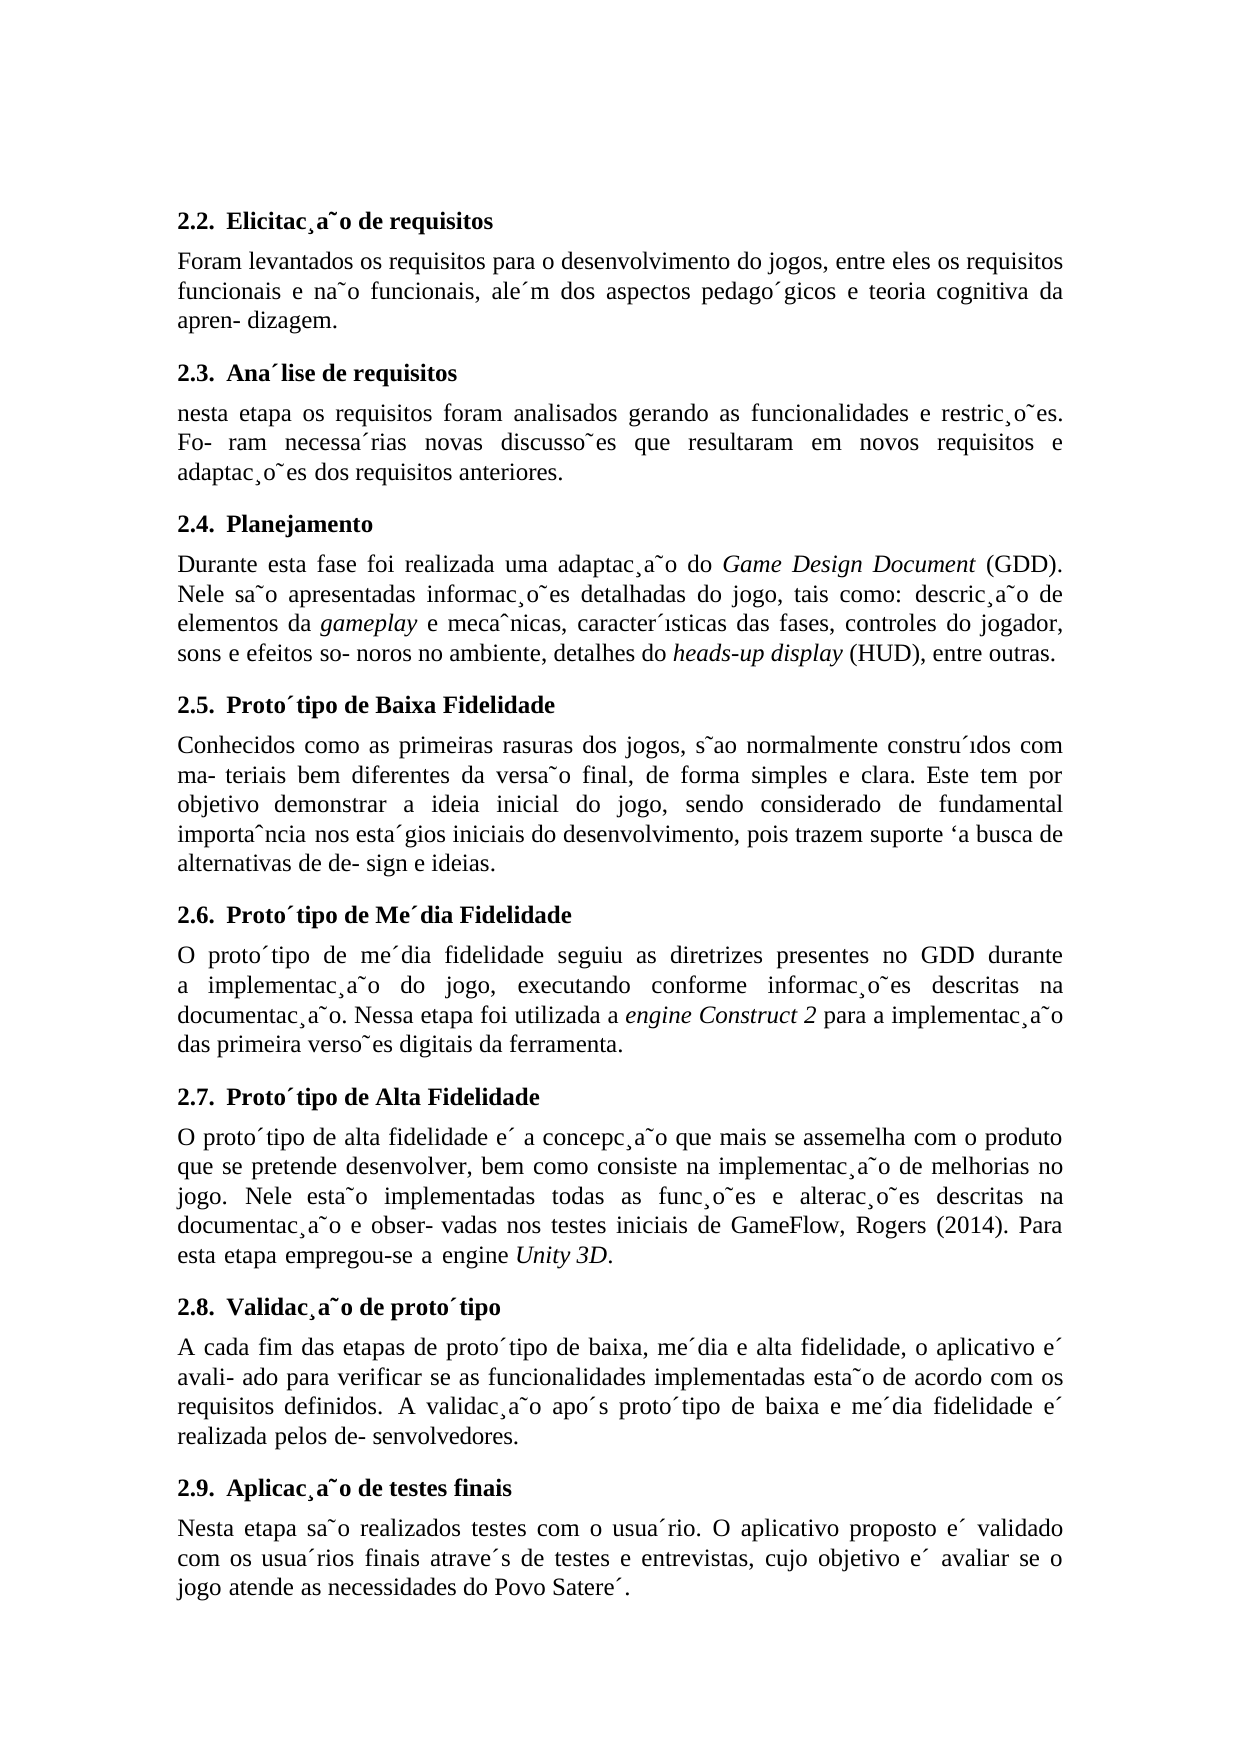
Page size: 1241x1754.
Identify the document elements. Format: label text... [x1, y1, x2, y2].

subtitle Proto´tipo de Alta Fidelidade [177, 1082, 1073, 1110]
text Foram levantados os requisitos para o desenvolvimento do jogos, entre eles os requisitos funcionais e na˜o funcionais, ale´m dos aspectos pedago´gicos e teoria cognitiva da apren- dizagem. [177, 246, 1063, 334]
subtitle Planejamento [177, 509, 1073, 538]
subtitle Ana´lise de requisitos [177, 358, 1073, 387]
text Conhecidos como as primeiras rasuras dos jogos, s˜ao normalmente constru´ıdos com ma- teriais bem diferentes da versa˜o final, de forma simples e clara. Este tem por objetivo demonstrar a ideia inicial do jogo, sendo considerado de fundamental importaˆncia nos esta´gios iniciais do desenvolvimento, pois trazem suporte ‘a busca de alternativas de de- sign e ideias. [177, 730, 1063, 877]
subtitle Elicitac¸a˜o de requisitos [177, 206, 1073, 235]
subtitle Aplicac¸a˜o de testes finais [177, 1473, 1073, 1502]
text O proto´tipo de me´dia fidelidade seguiu as diretrizes presentes no GDD durante a implementac¸a˜o do jogo, executando conforme informac¸o˜es descritas na documentac¸a˜o. Nessa etapa foi utilizada a engine Construct 2 para a implementac¸a˜o das primeira verso˜es digitais da ferramenta. [177, 941, 1063, 1058]
subtitle Proto´tipo de Baixa Fidelidade [177, 690, 1073, 719]
text nesta etapa os requisitos foram analisados gerando as funcionalidades e restric¸o˜es. Fo- ram necessa´rias novas discusso˜es que resultaram em novos requisitos e adaptac¸o˜es dos requisitos anteriores. [177, 398, 1063, 486]
subtitle Proto´tipo de Me´dia Fidelidade [177, 901, 1073, 929]
text O proto´tipo de alta fidelidade e´ a concepc¸a˜o que mais se assemelha com o produto que se pretende desenvolver, bem como consiste na implementac¸a˜o de melhorias no jogo. Nele esta˜o implementadas todas as func¸o˜es e alterac¸o˜es descritas na documentac¸a˜o e obser- vadas nos testes iniciais de GameFlow, Rogers (2014). Para esta etapa empregou-se a engine Unity 3D. [177, 1122, 1063, 1269]
text Durante esta fase foi realizada uma adaptac¸a˜o do Game Design Document (GDD). Nele sa˜o apresentadas informac¸o˜es detalhadas do jogo, tais como: descric¸a˜o de elementos da gameplay e mecaˆnicas, caracter´ısticas das fases, controles do jogador, sons e efeitos so- noros no ambiente, detalhes do heads-up display (HUD), entre outras. [177, 549, 1063, 667]
text A cada fim das etapas de proto´tipo de baixa, me´dia e alta fidelidade, o aplicativo e´ avali- ado para verificar se as funcionalidades implementadas esta˜o de acordo com os requisitos definidos. A validac¸a˜o apo´s proto´tipo de baixa e me´dia fidelidade e´ realizada pelos de- senvolvedores. [177, 1332, 1063, 1449]
subtitle Validac¸a˜o de proto´tipo [177, 1292, 1073, 1321]
text Nesta etapa sa˜o realizados testes com o usua´rio. O aplicativo proposto e´ validado com os usua´rios finais atrave´s de testes e entrevistas, cujo objetivo e´ avaliar se o jogo atende as necessidades do Povo Satere´. [177, 1513, 1063, 1601]
